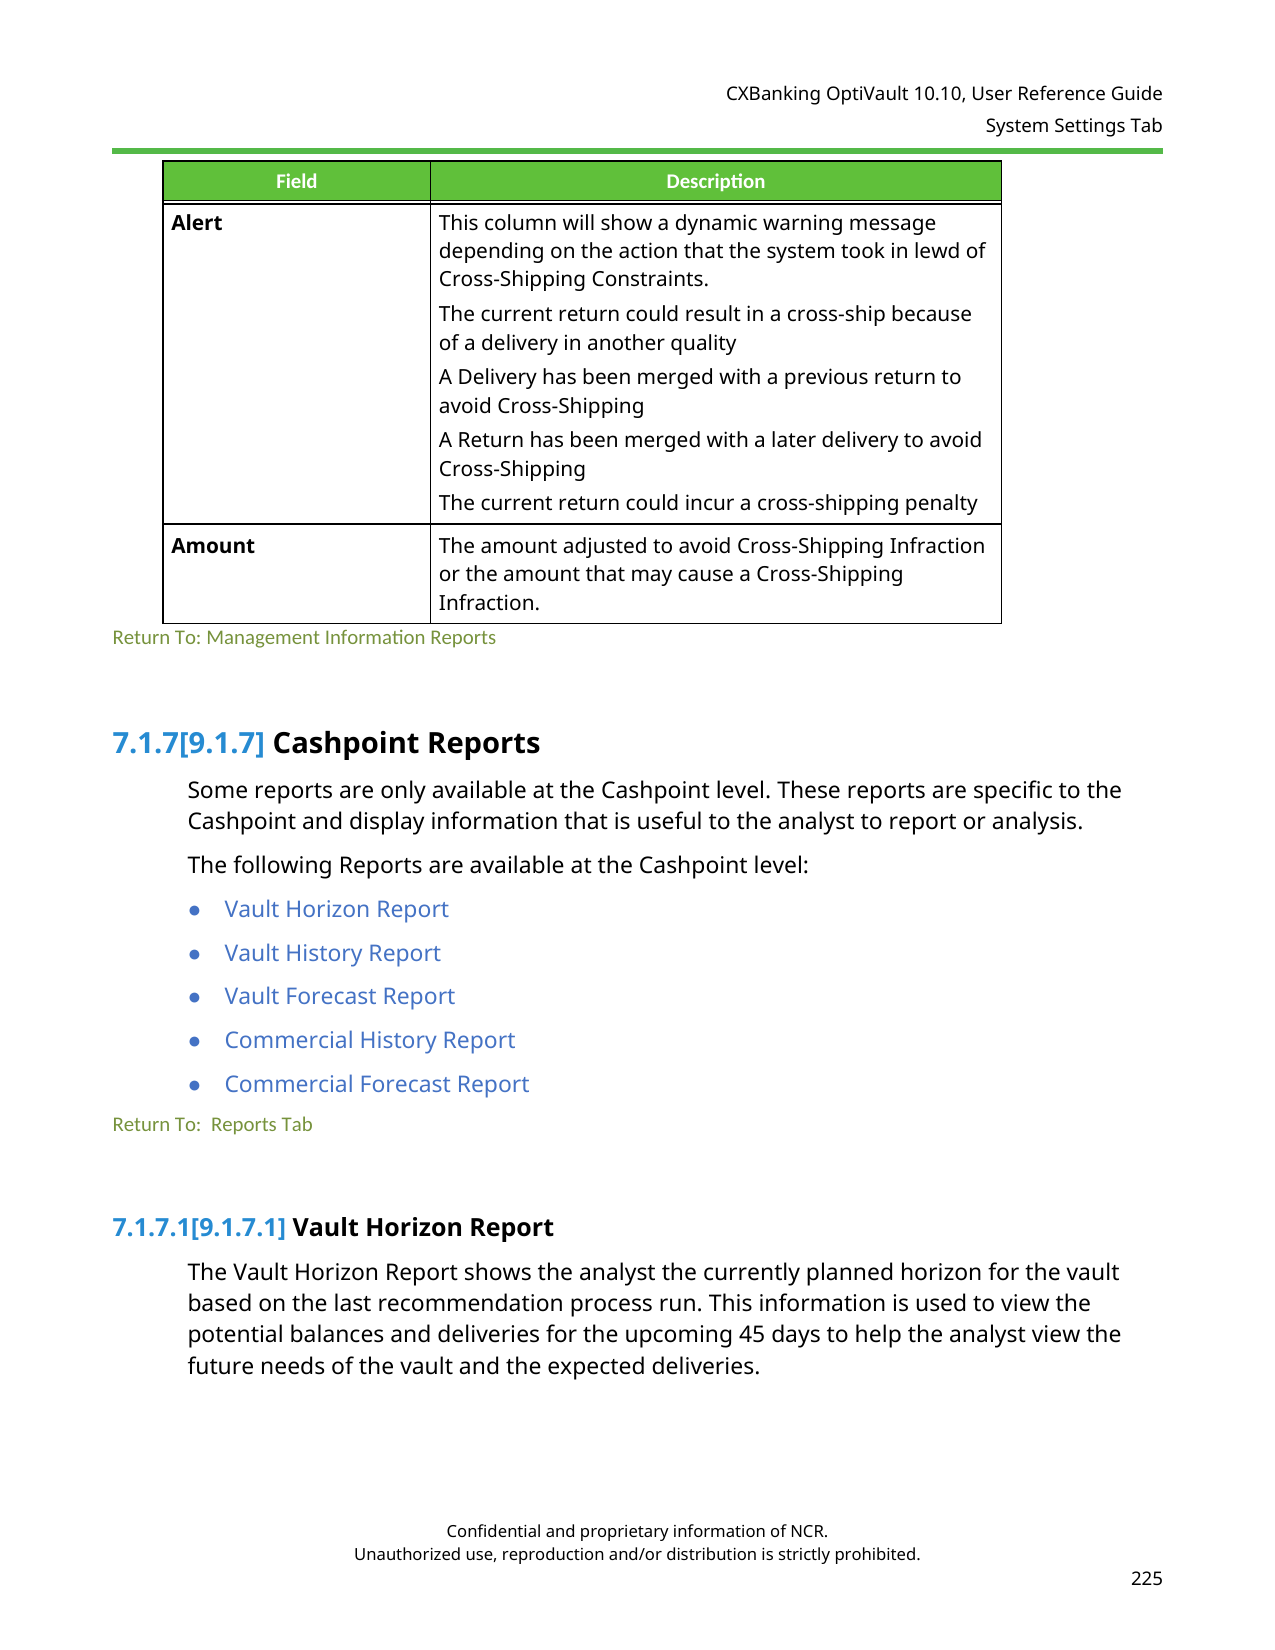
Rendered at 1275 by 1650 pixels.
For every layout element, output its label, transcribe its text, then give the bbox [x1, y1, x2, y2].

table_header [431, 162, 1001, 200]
subtitle Cashpoint Reports [112, 722, 1163, 762]
text The following Reports are available at the Cashpoint level: [187, 849, 1163, 880]
subtitle Vault Horizon Report [112, 1209, 1163, 1243]
text Return To: Reports Tab [112, 1112, 1163, 1137]
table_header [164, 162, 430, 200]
list Vault History Report [187, 937, 1163, 968]
list Vault Horizon Report [187, 893, 1163, 924]
text Return To: Management Information Reports [112, 624, 1163, 649]
list Vault Forecast Report [187, 980, 1163, 1012]
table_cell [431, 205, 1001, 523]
list Commercial Forecast Report [187, 1068, 1163, 1099]
text The Vault Horizon Report shows the analyst the currently planned horizon for the vault based on the last recommendation process run. This information is used to view the potential balances and deliveries for the upcoming 45 days to help the analyst view the future needs of the vault and the expected deliveries. [187, 1256, 1163, 1381]
list Commercial History Report [187, 1024, 1163, 1055]
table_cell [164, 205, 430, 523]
text Some reports are only available at the Cashpoint level. These reports are specific to the Cashpoint and display information that is useful to the analyst to report or analysis. [187, 774, 1163, 837]
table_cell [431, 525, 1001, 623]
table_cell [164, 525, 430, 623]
